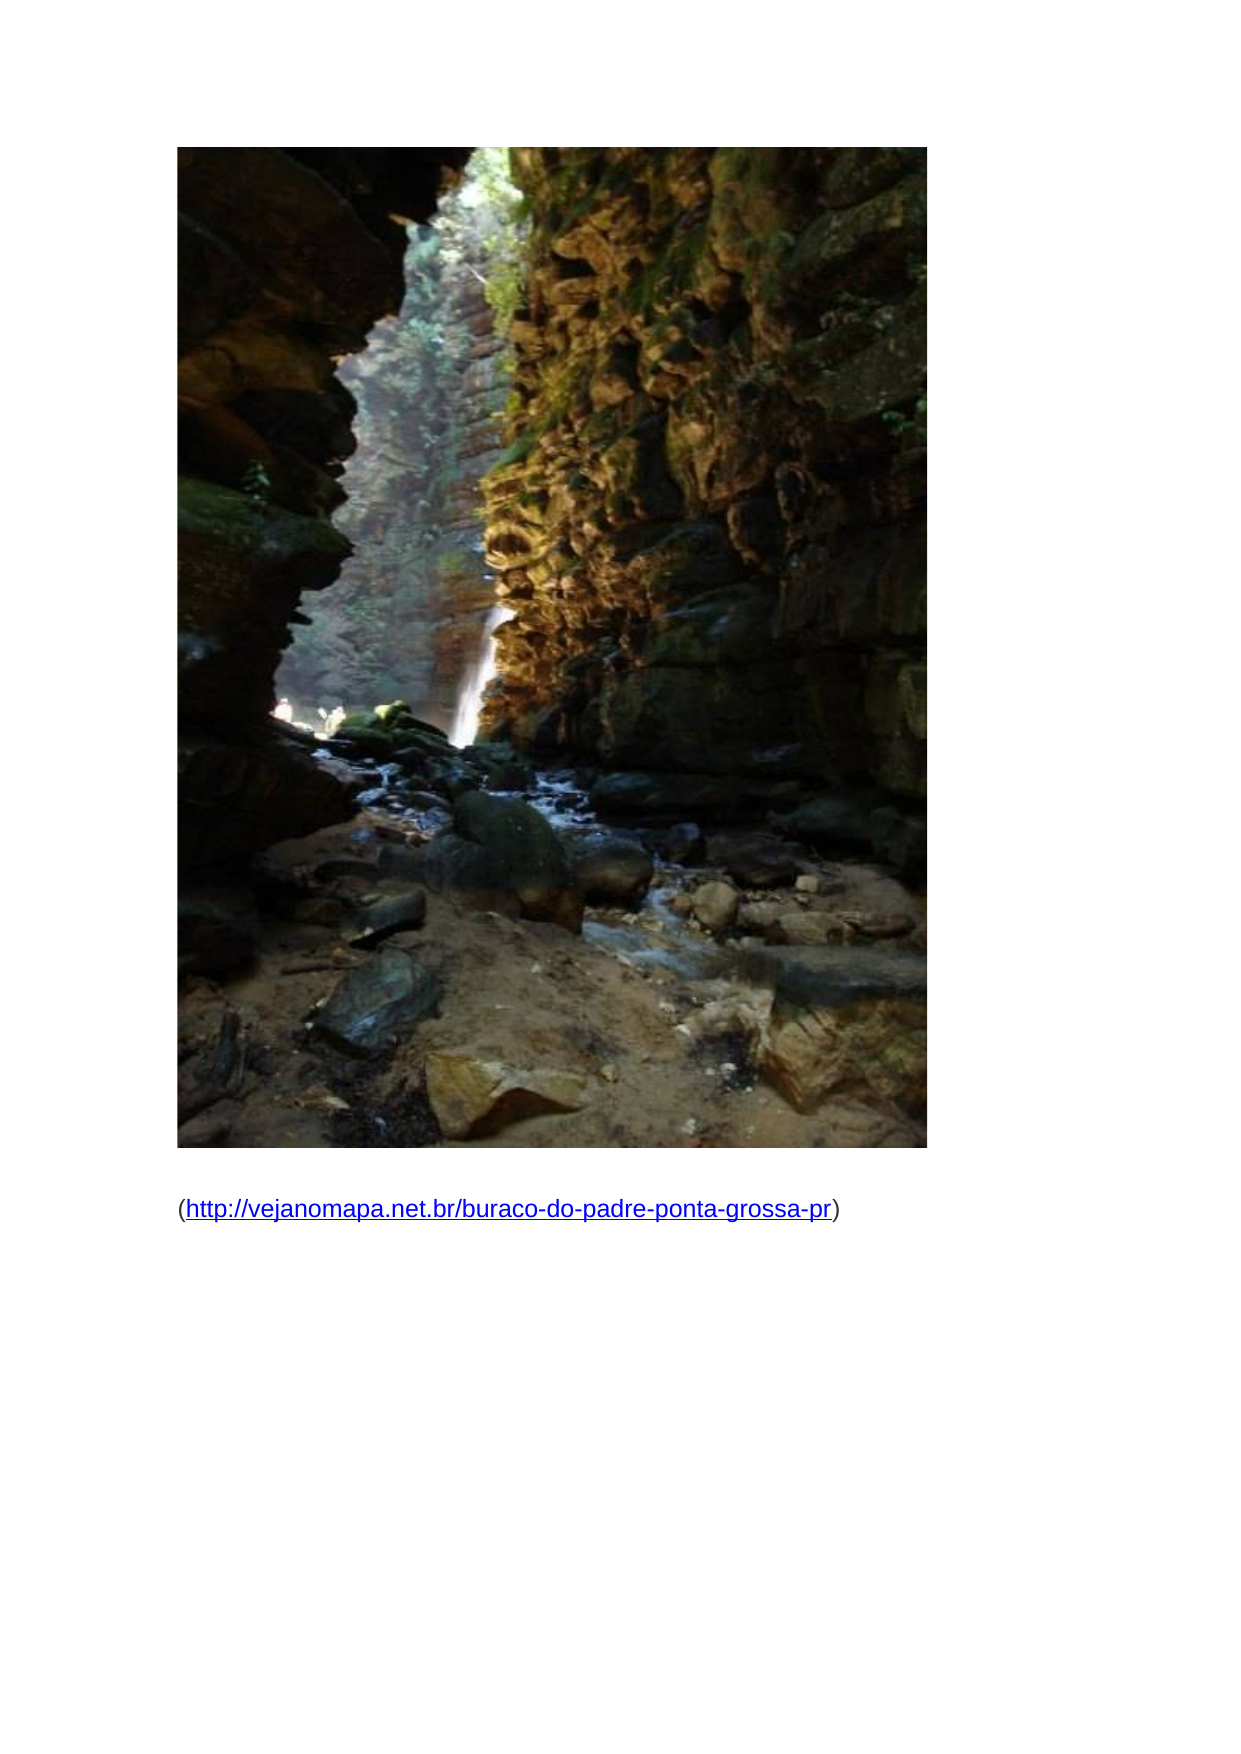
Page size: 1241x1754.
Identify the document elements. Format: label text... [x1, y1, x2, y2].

text (http://vejanomapa.net.br/buraco-do-padre-ponta-grossa-pr) [177, 1185, 1063, 1223]
picture [177, 147, 928, 1148]
